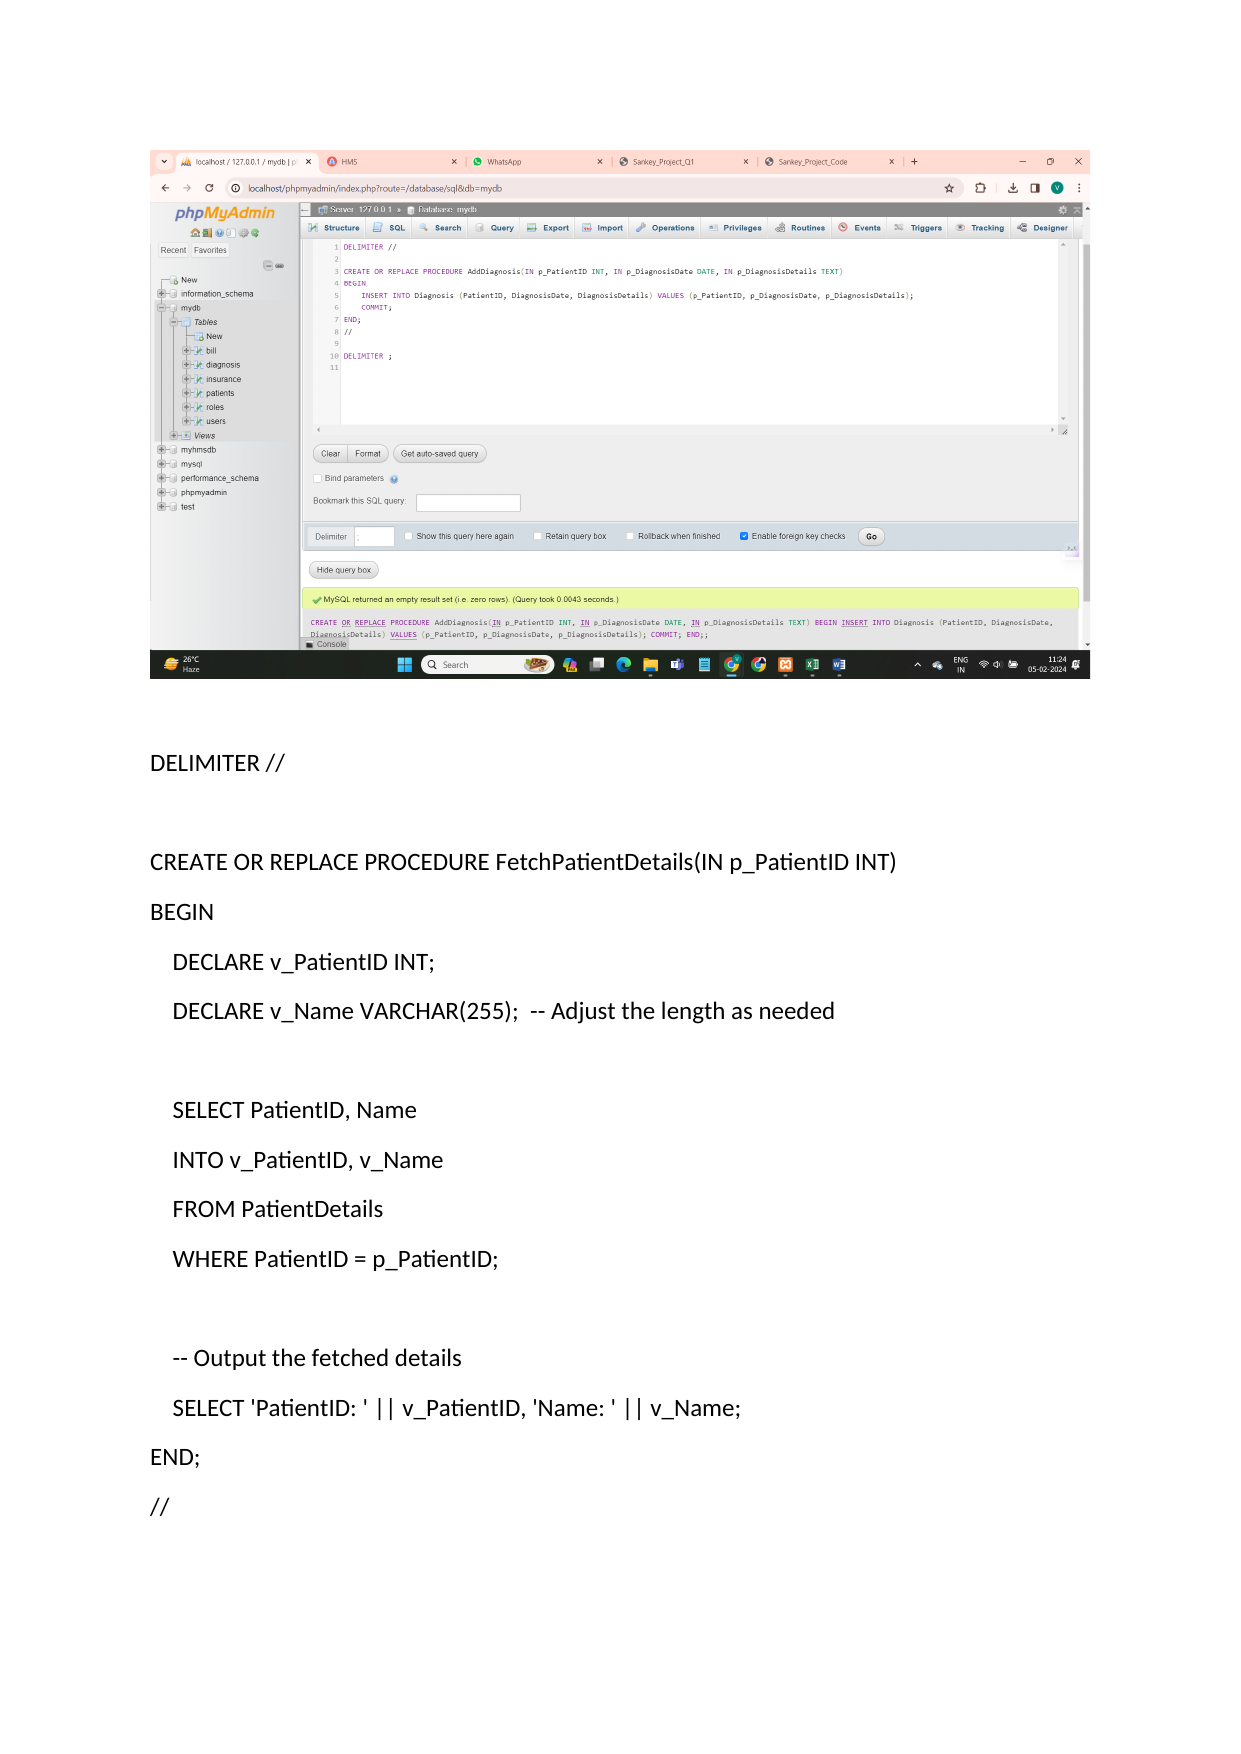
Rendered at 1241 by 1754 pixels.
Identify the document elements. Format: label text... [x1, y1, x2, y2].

text CREATE OR REPLACE PROCEDURE FetchPatientDetails(IN p_PatientID INT) [150, 846, 1090, 877]
text SELECT 'PatientID: ' || v_PatientID, 'Name: ' || v_Name; [150, 1392, 1090, 1422]
text DELIMITER // [150, 747, 1090, 778]
text -- Output the fetched details [150, 1342, 1090, 1373]
text DECLARE v_PatientID INT; [150, 946, 1090, 976]
text // [150, 1491, 1090, 1522]
text INTO v_PatientID, v_Name [150, 1144, 1090, 1174]
picture [150, 150, 1091, 679]
text SELECT PatientID, Name [150, 1094, 1090, 1125]
text WHERE PatientID = p_PatientID; [150, 1243, 1090, 1274]
text END; [150, 1441, 1090, 1472]
text FROM PatientDetails [150, 1193, 1090, 1224]
text BEGIN [150, 896, 1090, 927]
text DECLARE v_Name VARCHAR(255); -- Adjust the length as needed [150, 995, 1090, 1026]
